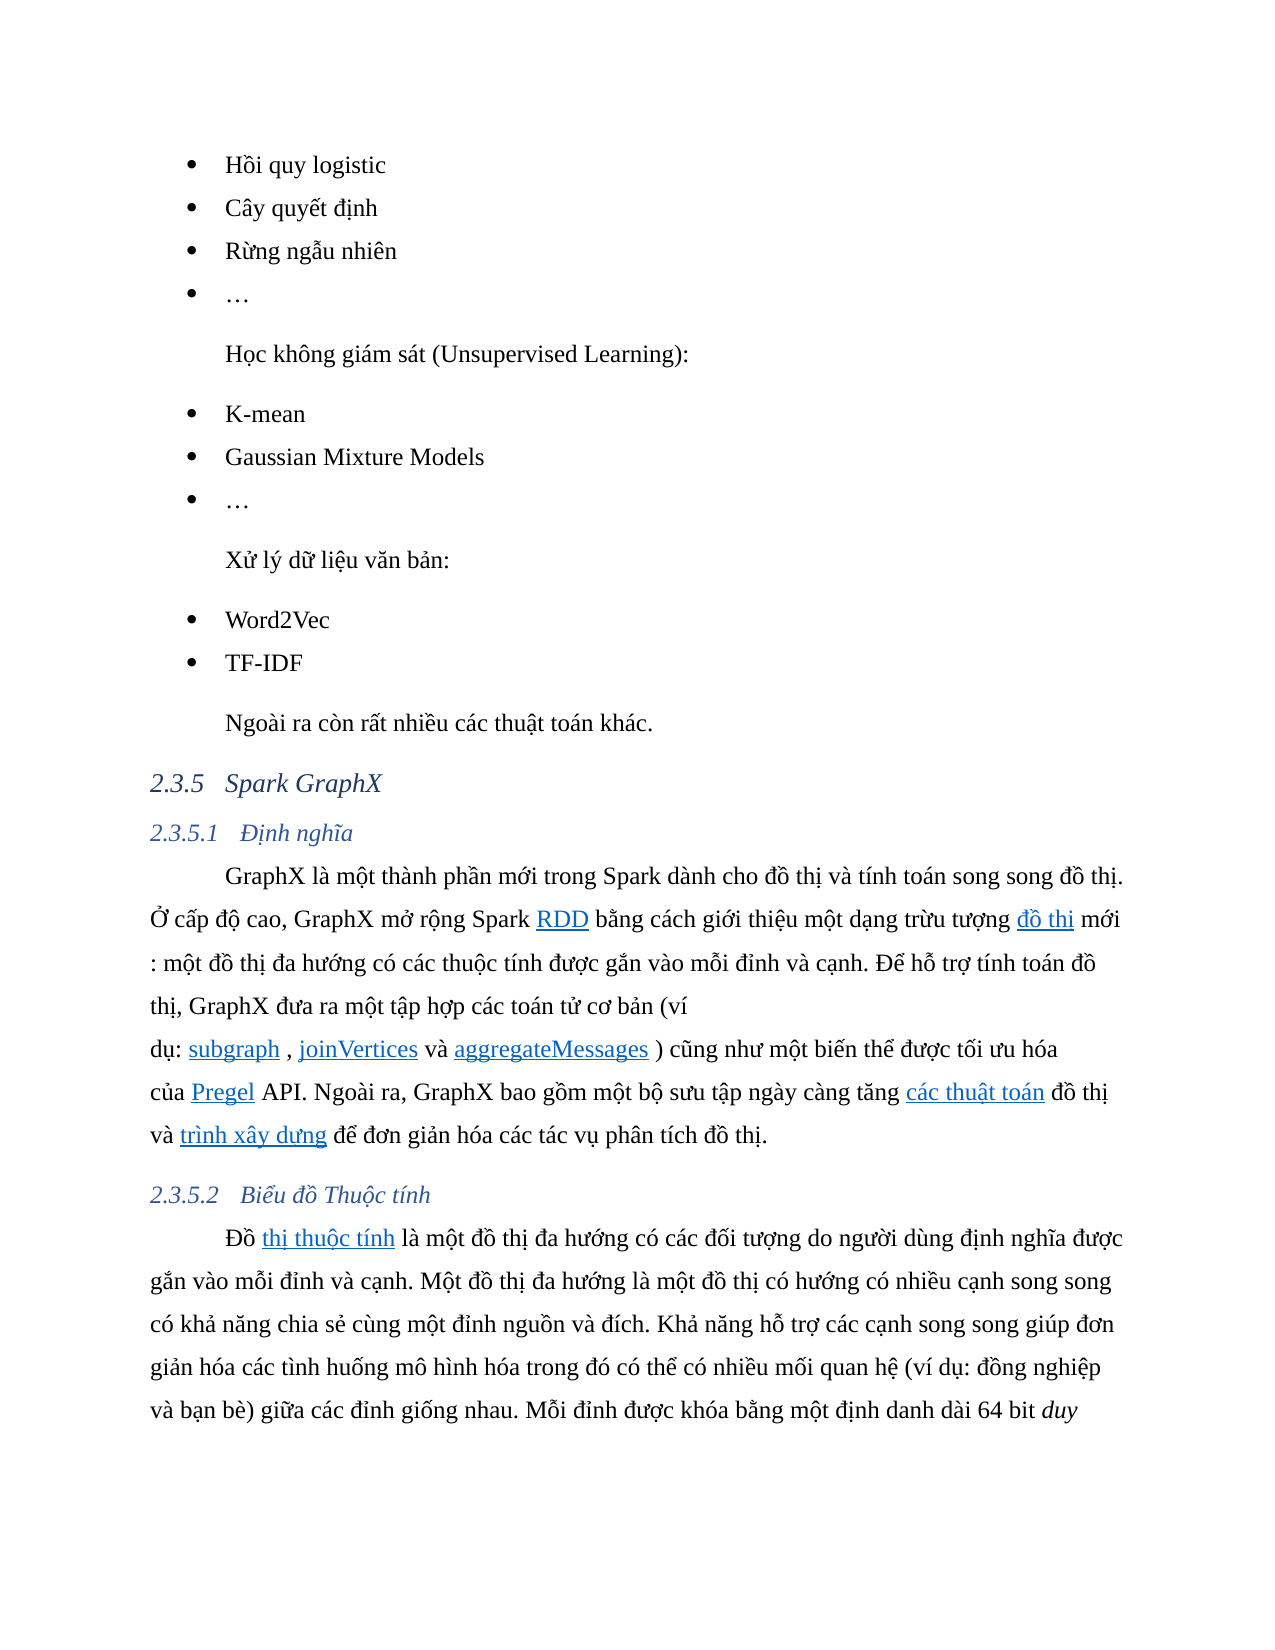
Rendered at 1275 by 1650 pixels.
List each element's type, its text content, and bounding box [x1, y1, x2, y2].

list Word2Vec [187, 605, 1125, 633]
text Học không giám sát (Unsupervised Learning): [150, 339, 1125, 368]
list Cây quyết định [187, 193, 1125, 222]
list Gaussian Mixture Models [187, 442, 1125, 471]
text Ngoài ra còn rất nhiều các thuật toán khác. [150, 708, 1125, 736]
list K-mean [187, 399, 1125, 428]
list … [187, 279, 1125, 308]
list TF-IDF [187, 648, 1125, 677]
text GraphX ​​là một thành phần mới trong Spark dành cho đồ thị và tính toán song song đồ thị. Ở cấp độ cao, GraphX ​​mở rộng Spark RDD bằng cách giới thiệu một dạng trừu tượng đồ thị mới : một đồ thị đa hướng có các thuộc tính được gắn vào mỗi đỉnh và cạnh. Để hỗ trợ tính toán đồ thị, GraphX ​​đưa ra một tập hợp các toán tử cơ bản (ví dụ: subgraph , joinVertices và aggregateMessages ) cũng như một biến thể được tối ưu hóa của Pregel API. Ngoài ra, GraphX ​​bao gồm một bộ sưu tập ngày càng tăng các thuật toán đồ thị và trình xây dựng để đơn giản hóa các tác vụ phân tích đồ thị. [150, 861, 1125, 1149]
list Hồi quy logistic [187, 150, 1125, 179]
subtitle Biểu đồ Thuộc tính [150, 1180, 1125, 1209]
list Rừng ngẫu nhiên [187, 236, 1125, 265]
text Xử lý dữ liệu văn bản: [150, 545, 1125, 574]
subtitle Spark GraphX [150, 767, 1125, 799]
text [150, 1223, 1125, 1424]
list … [187, 485, 1125, 514]
subtitle Định nghĩa [150, 818, 1125, 847]
